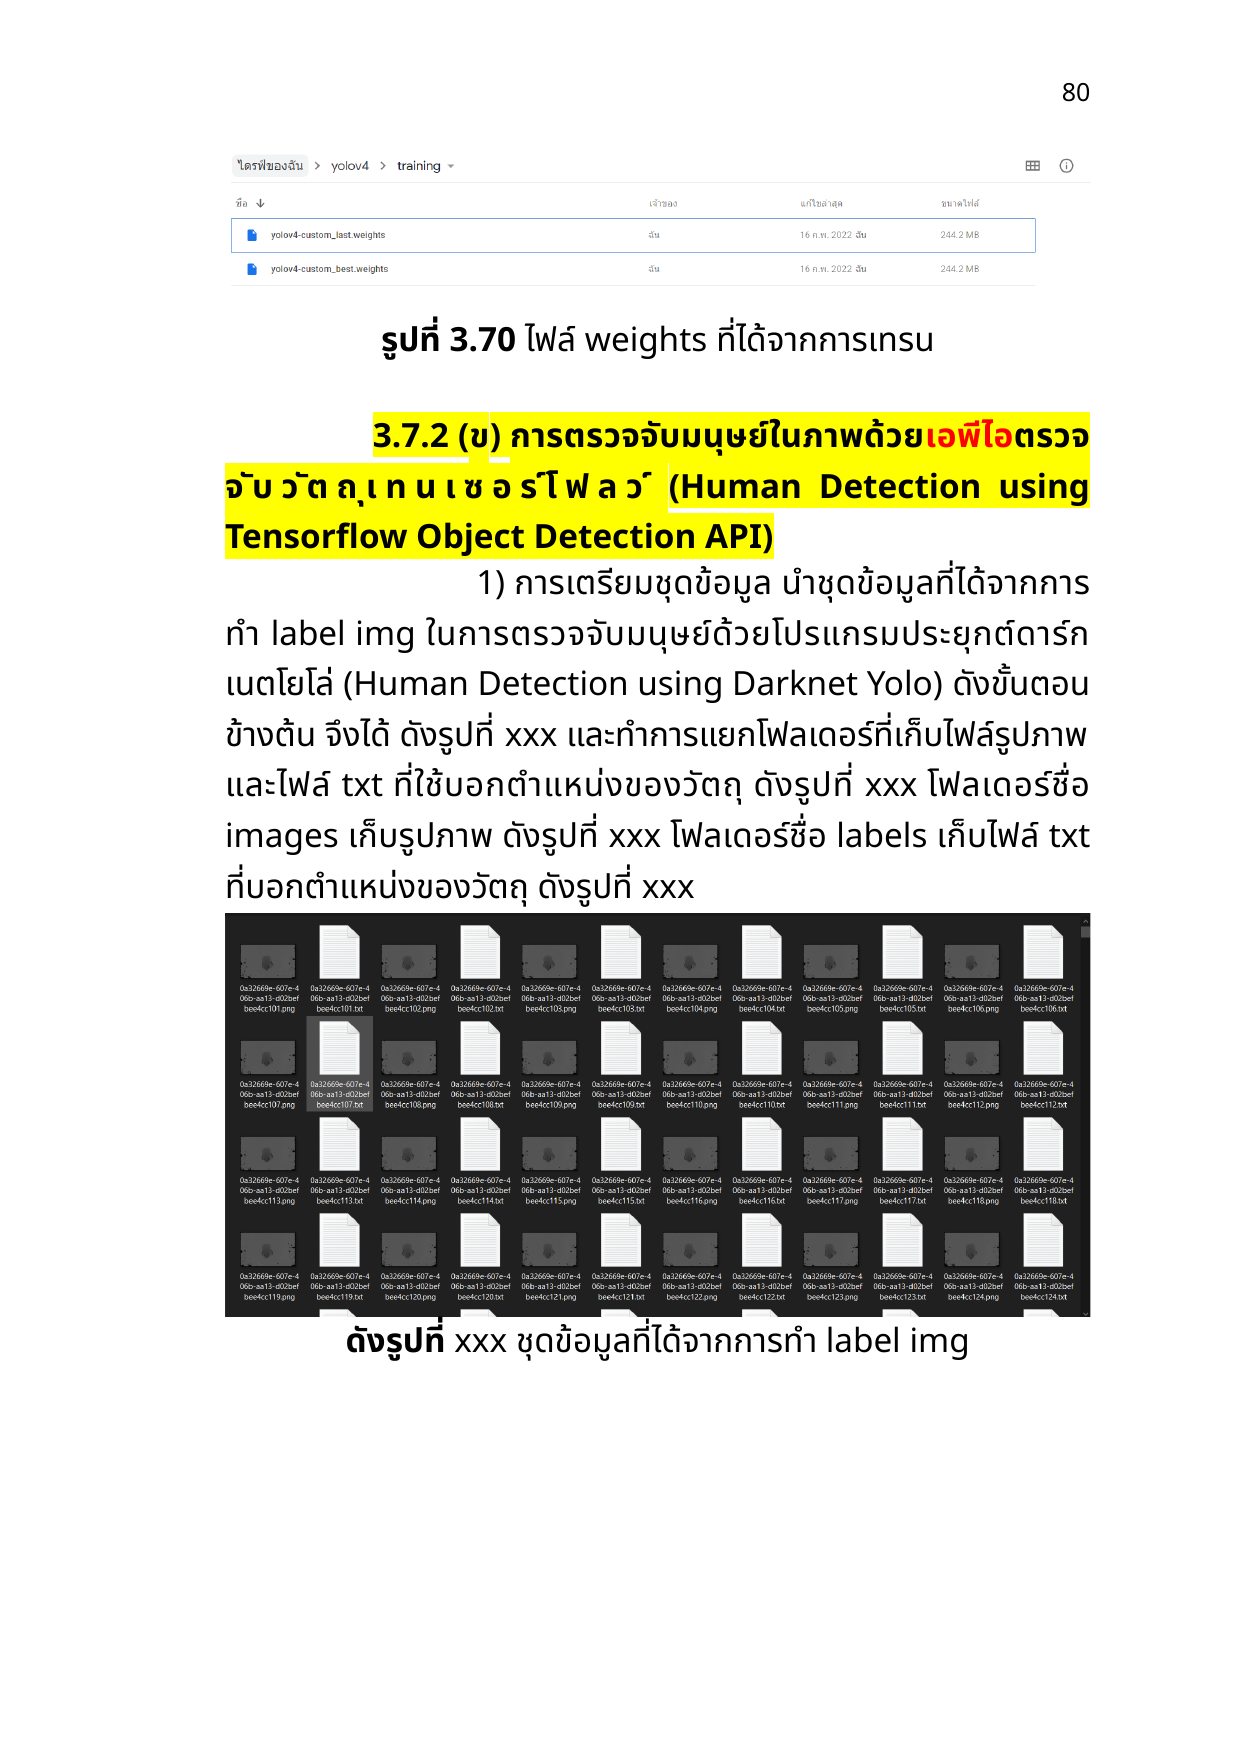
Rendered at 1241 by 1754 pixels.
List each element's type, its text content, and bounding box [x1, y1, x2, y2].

text 1) การเตรียมชุดข้อมูล นำชุดข้อมูลที่ได้จากการทำ label img ในการตรวจจับมนุษย์ด้วยโปรแกรมประยุกต์ดาร์กเนตโยโล่ (Human Detection using Darknet Yolo) ดังขั้นตอนข้างต้น จึงได้ ดังรูปที่ xxx และทำการแยกโฟลเดอร์ที่เก็บไฟล์รูปภาพ และไฟล์ txt ที่ใช้บอกตำแหน่งของวัตถุ ดังรูปที่ xxx โฟลเดอร์ชื่อ images เก็บรูปภาพ ดังรูปที่ xxx โฟลเดอร์ชื่อ labels เก็บไฟล์ txt ที่บอกตำแหน่งของวัตถุ ดังรูปที่ xxx [225, 559, 1090, 913]
text 3.7.2 (ข) การตรวจจับมนุษย์ในภาพด้วยเอพีไอตรวจจับวัตถุเทนเซอร์โฟลว์ (Human Detection using Tensorflow Object Detection API) [225, 412, 469, 463]
text ดังรูปที่ xxx ชุดข้อมูลที่ได้จากการทำ label img [225, 1317, 1090, 1367]
picture [225, 913, 1091, 1317]
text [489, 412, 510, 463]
picture [225, 150, 1091, 316]
text 3.7.2 (ข) การตรวจจับมนุษย์ในภาพด้วยเอพีไอตรวจจับวัตถุเทนเซอร์โฟลว์ (Human Detection using Tensorflow Object Detection API) [668, 463, 1090, 559]
text รูปที่ 3.70 ไฟล์ weights ที่ได้จากการเทรน [225, 316, 1090, 367]
